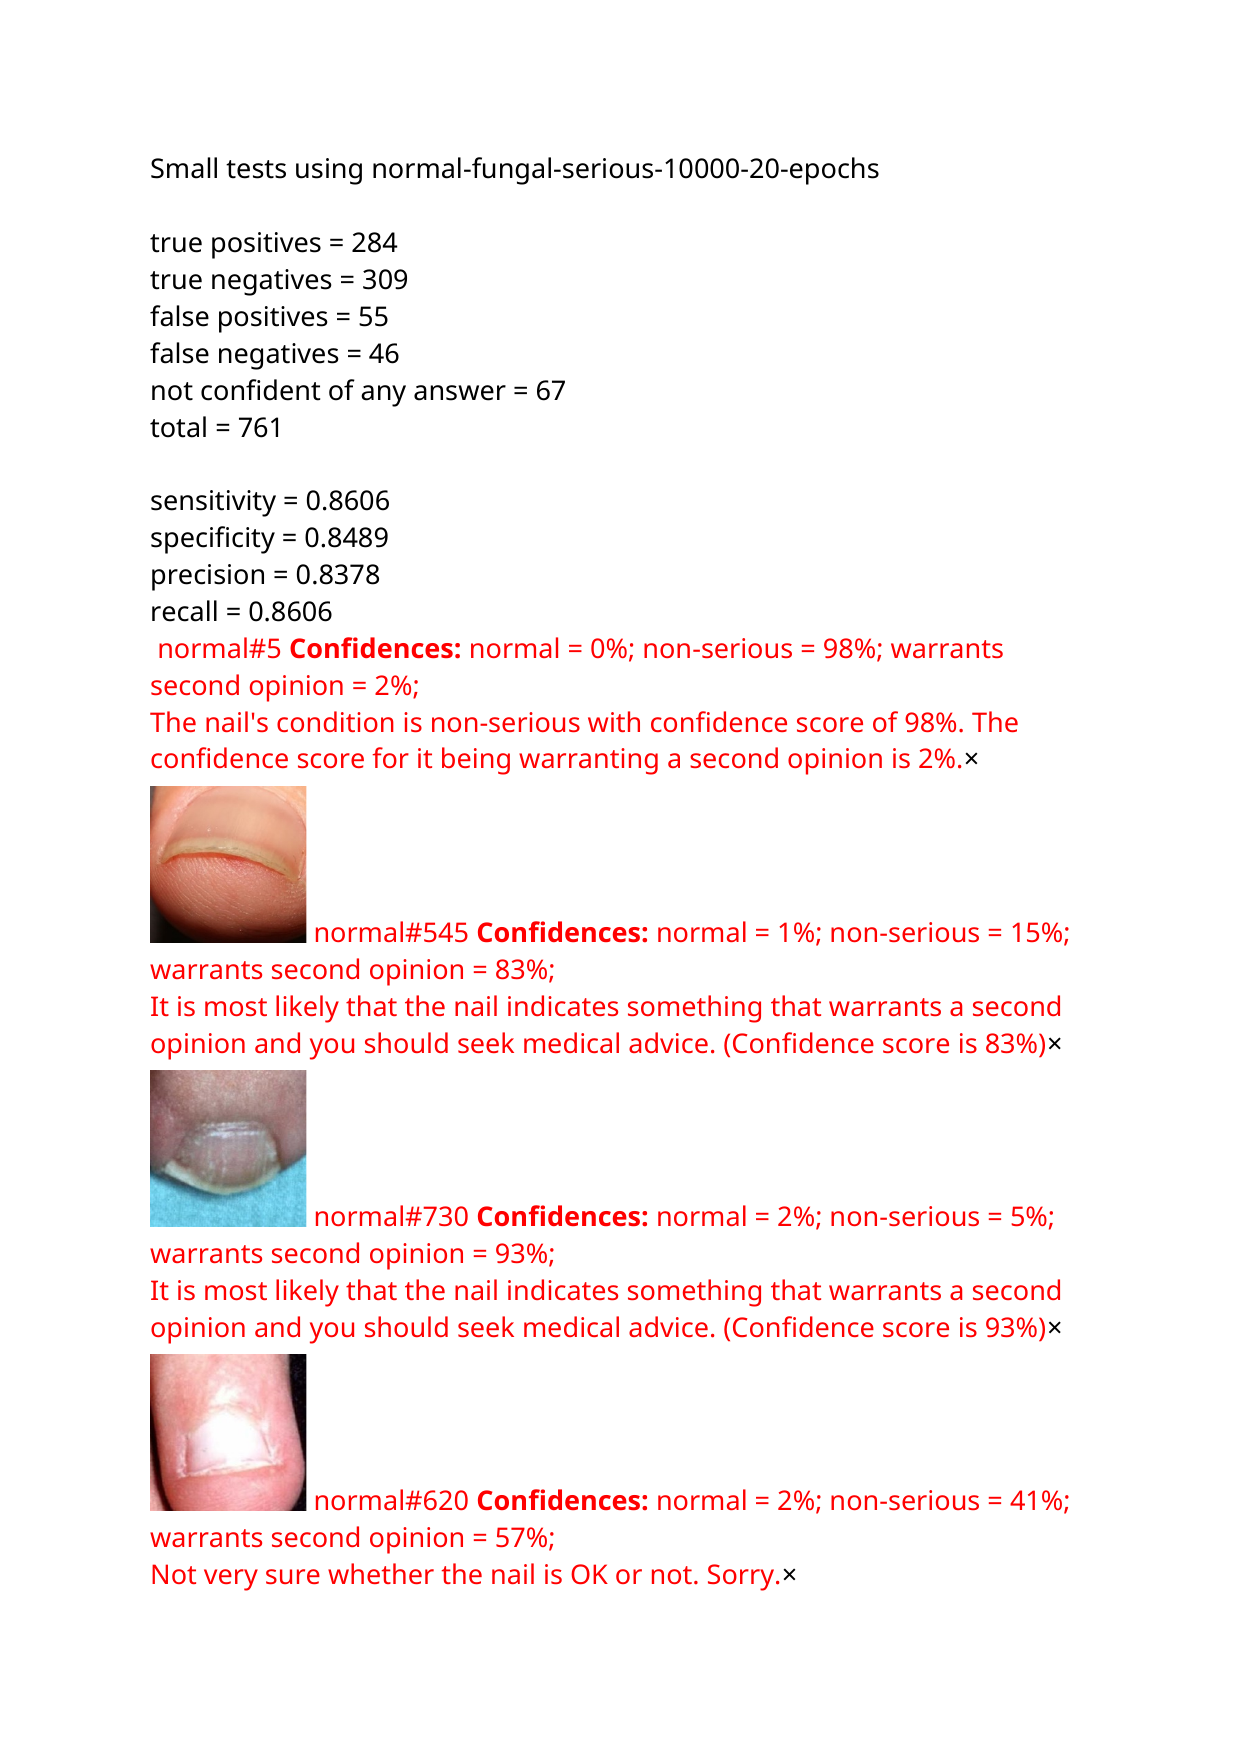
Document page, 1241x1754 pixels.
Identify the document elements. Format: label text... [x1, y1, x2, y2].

picture [150, 786, 307, 943]
text normal#730 Confidences: normal = 2%; non-serious = 5%; warrants second opinion = 93%; It is most likely that the nail indicates something that warrants a second opinion and you should seek medical advice. (Confidence score is 93%)× [150, 1070, 1090, 1345]
picture [150, 1354, 307, 1511]
text true positives = 284 true negatives = 309 false positives = 55 false negatives = 46 not confident of any answer = 67 total = 761 sensitivity = 0.8606 specificity = 0.8489 precision = 0.8378 recall = 0.8606 [150, 224, 1090, 629]
text Small tests using normal-fungal-serious-10000-20-epochs [150, 150, 1090, 187]
text normal#545 Confidences: normal = 1%; non-serious = 15%; warrants second opinion = 83%; It is most likely that the nail indicates something that warrants a second opinion and you should seek medical advice. (Confidence score is 83%)× [150, 786, 1090, 1061]
text normal#5 Confidences: normal = 0%; non-serious = 98%; warrants second opinion = 2%; The nail's condition is non-serious with confidence score of 98%. The confidence score for it being warranting a second opinion is 2%.× [150, 629, 1090, 777]
picture [150, 1070, 307, 1227]
text normal#620 Confidences: normal = 2%; non-serious = 41%; warrants second opinion = 57%; Not very sure whether the nail is OK or not. Sorry.× [150, 1354, 1090, 1592]
